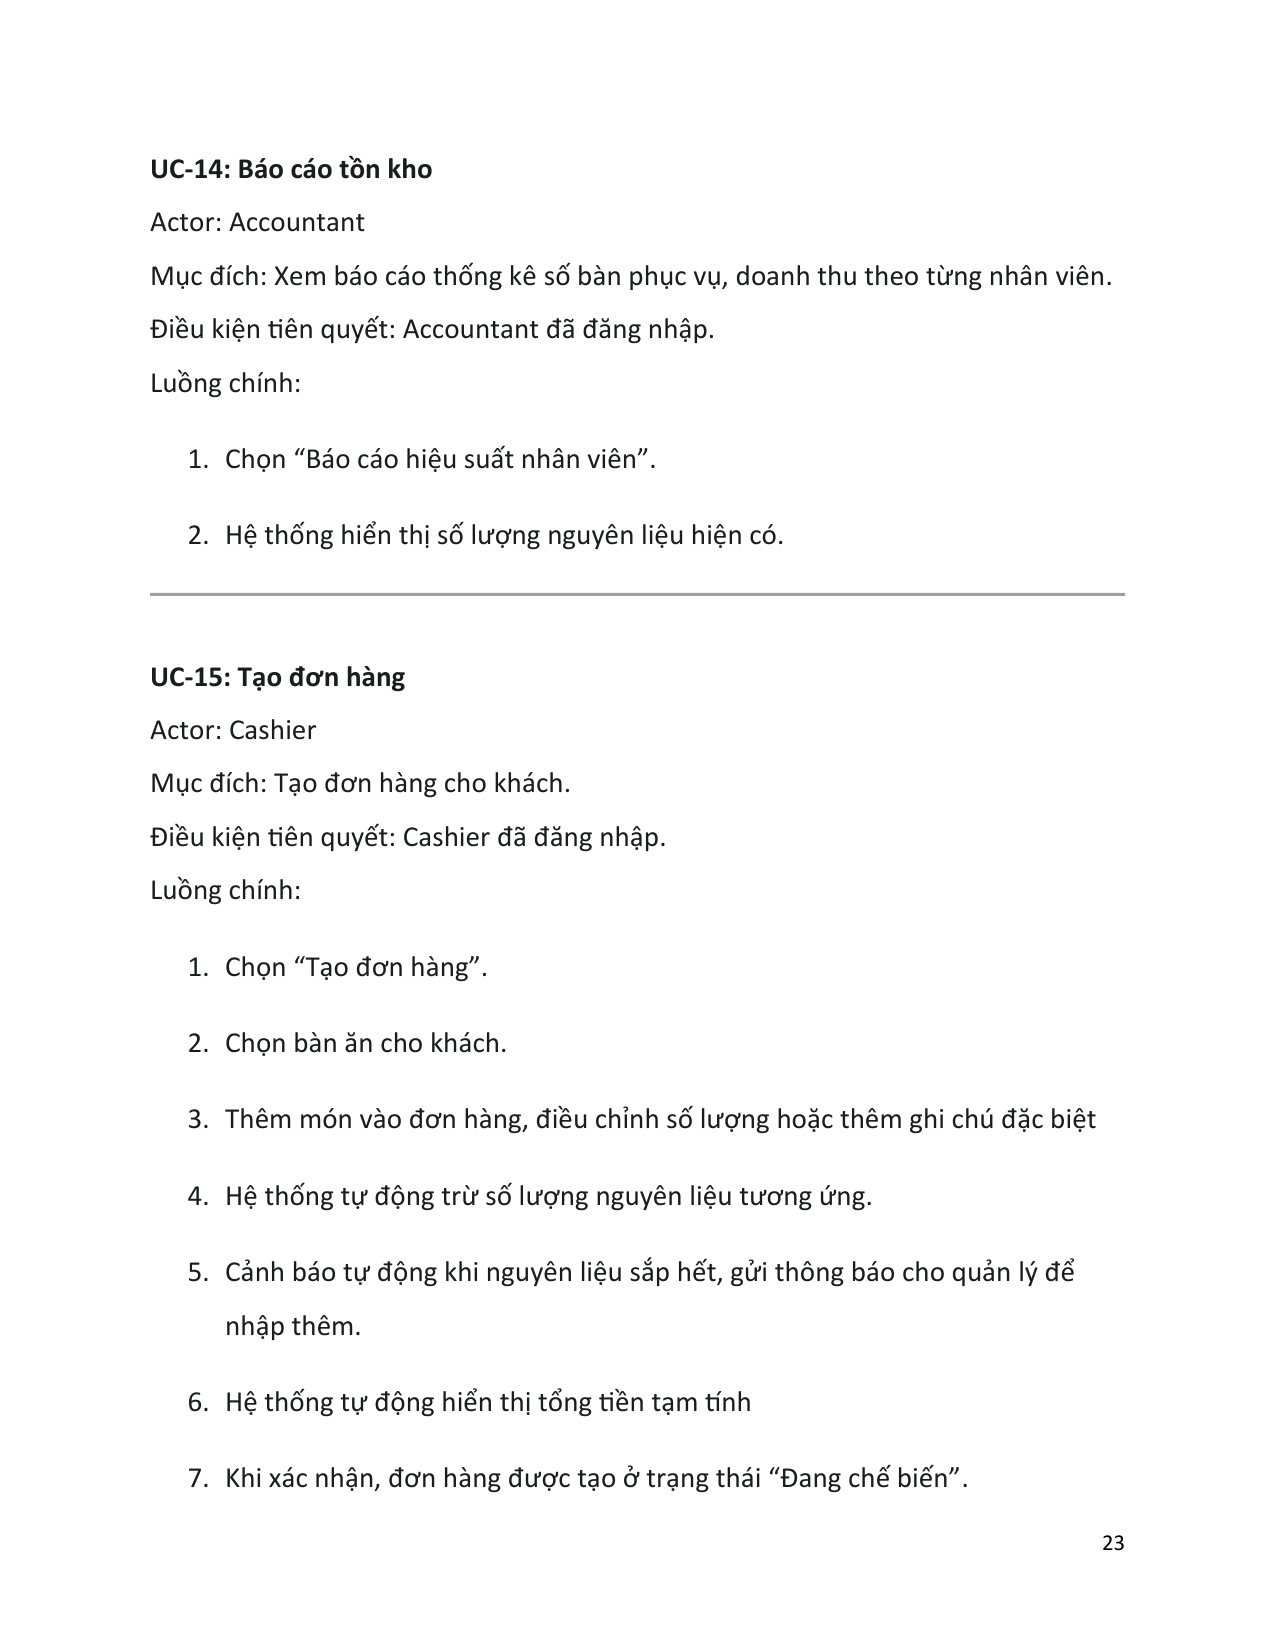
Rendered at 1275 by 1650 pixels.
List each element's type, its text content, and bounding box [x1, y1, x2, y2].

list Chọn bàn ăn cho khách. [187, 1024, 1125, 1060]
text UC-15: Tạo đơn hàng Actor: Cashier Mục đích: Tạo đơn hàng cho khách. Điều kiện tiên quyết: Cashier đã đăng nhập. Luồng chính: [150, 658, 1125, 907]
list Hệ thống tự động hiển thị tổng tiền tạm tính [187, 1383, 1125, 1419]
text UC-14: Báo cáo tồn kho Actor: Accountant Mục đích: Xem báo cáo thống kê số bàn phục vụ, doanh thu theo từng nhân viên. Điều kiện tiên quyết: Accountant đã đăng nhập. Luồng chính: [150, 150, 1125, 399]
list Chọn “Tạo đơn hàng”. [187, 948, 1125, 983]
list Thêm món vào đơn hàng, điều chỉnh số lượng hoặc thêm ghi chú đặc biệt [187, 1101, 1125, 1136]
list Cảnh báo tự động khi nguyên liệu sắp hết, gửi thông báo cho quản lý để nhập thêm. [187, 1253, 1125, 1342]
list Hệ thống tự động trừ số lượng nguyên liệu tương ứng. [187, 1177, 1125, 1212]
list Chọn “Báo cáo hiệu suất nhân viên”. [187, 440, 1125, 476]
list Hệ thống hiển thị số lượng nguyên liệu hiện có. [187, 516, 1125, 552]
list Khi xác nhận, đơn hàng được tạo ở trạng thái “Đang chế biến”. [187, 1459, 1125, 1495]
